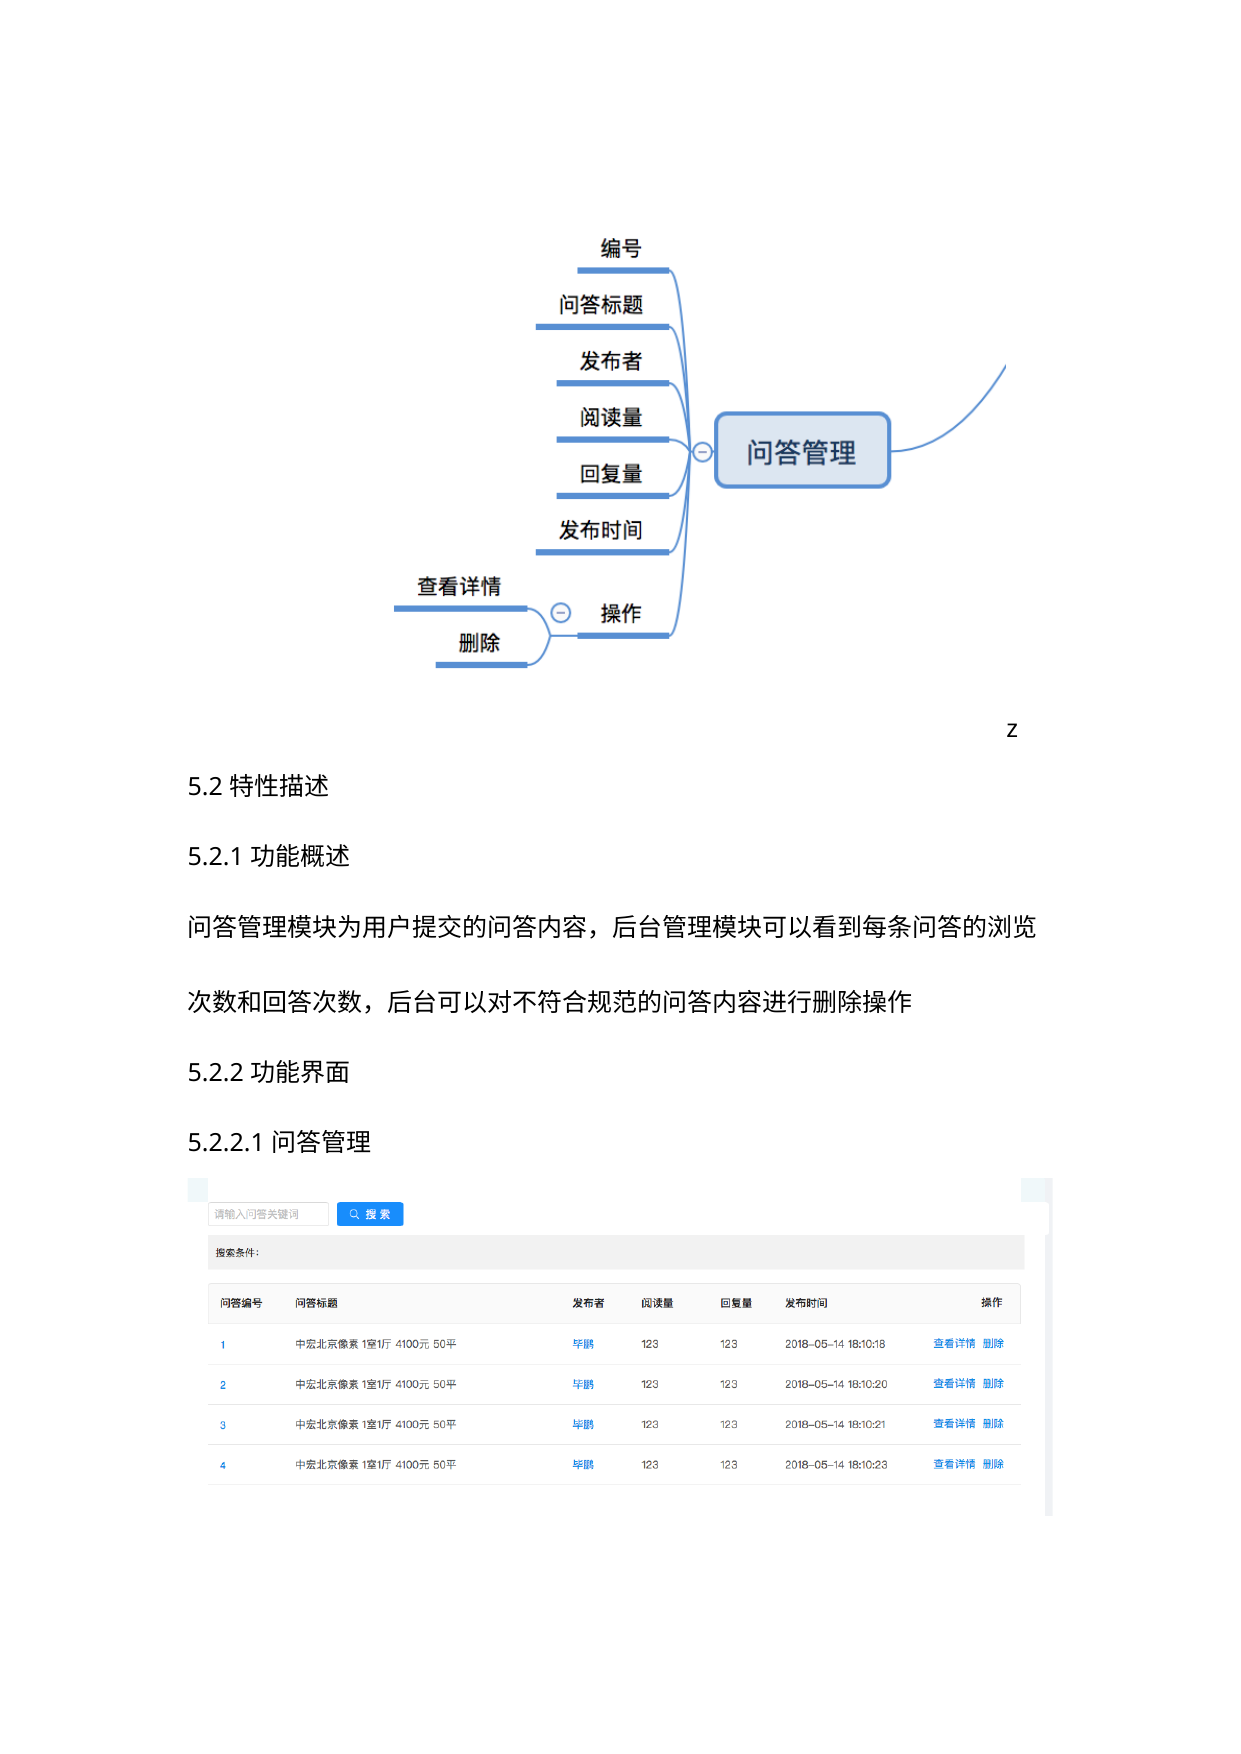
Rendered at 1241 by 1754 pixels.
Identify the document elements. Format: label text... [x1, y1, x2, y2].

picture [222, 162, 1006, 737]
text 5.2.2 功能界面 [187, 1038, 1053, 1103]
text 5.2 特性描述 [187, 752, 1053, 817]
text 问答管理模块为用户提交的问答内容，后台管理模块可以看到每条问答的浏览次数和回答次数，后台可以对不符合规范的问答内容进行删除操作 [187, 893, 1053, 1033]
text 5.2.1 功能概述 [187, 822, 1053, 887]
text 5.2.2.1 问答管理 [187, 1108, 1053, 1173]
picture [187, 1178, 1053, 1516]
